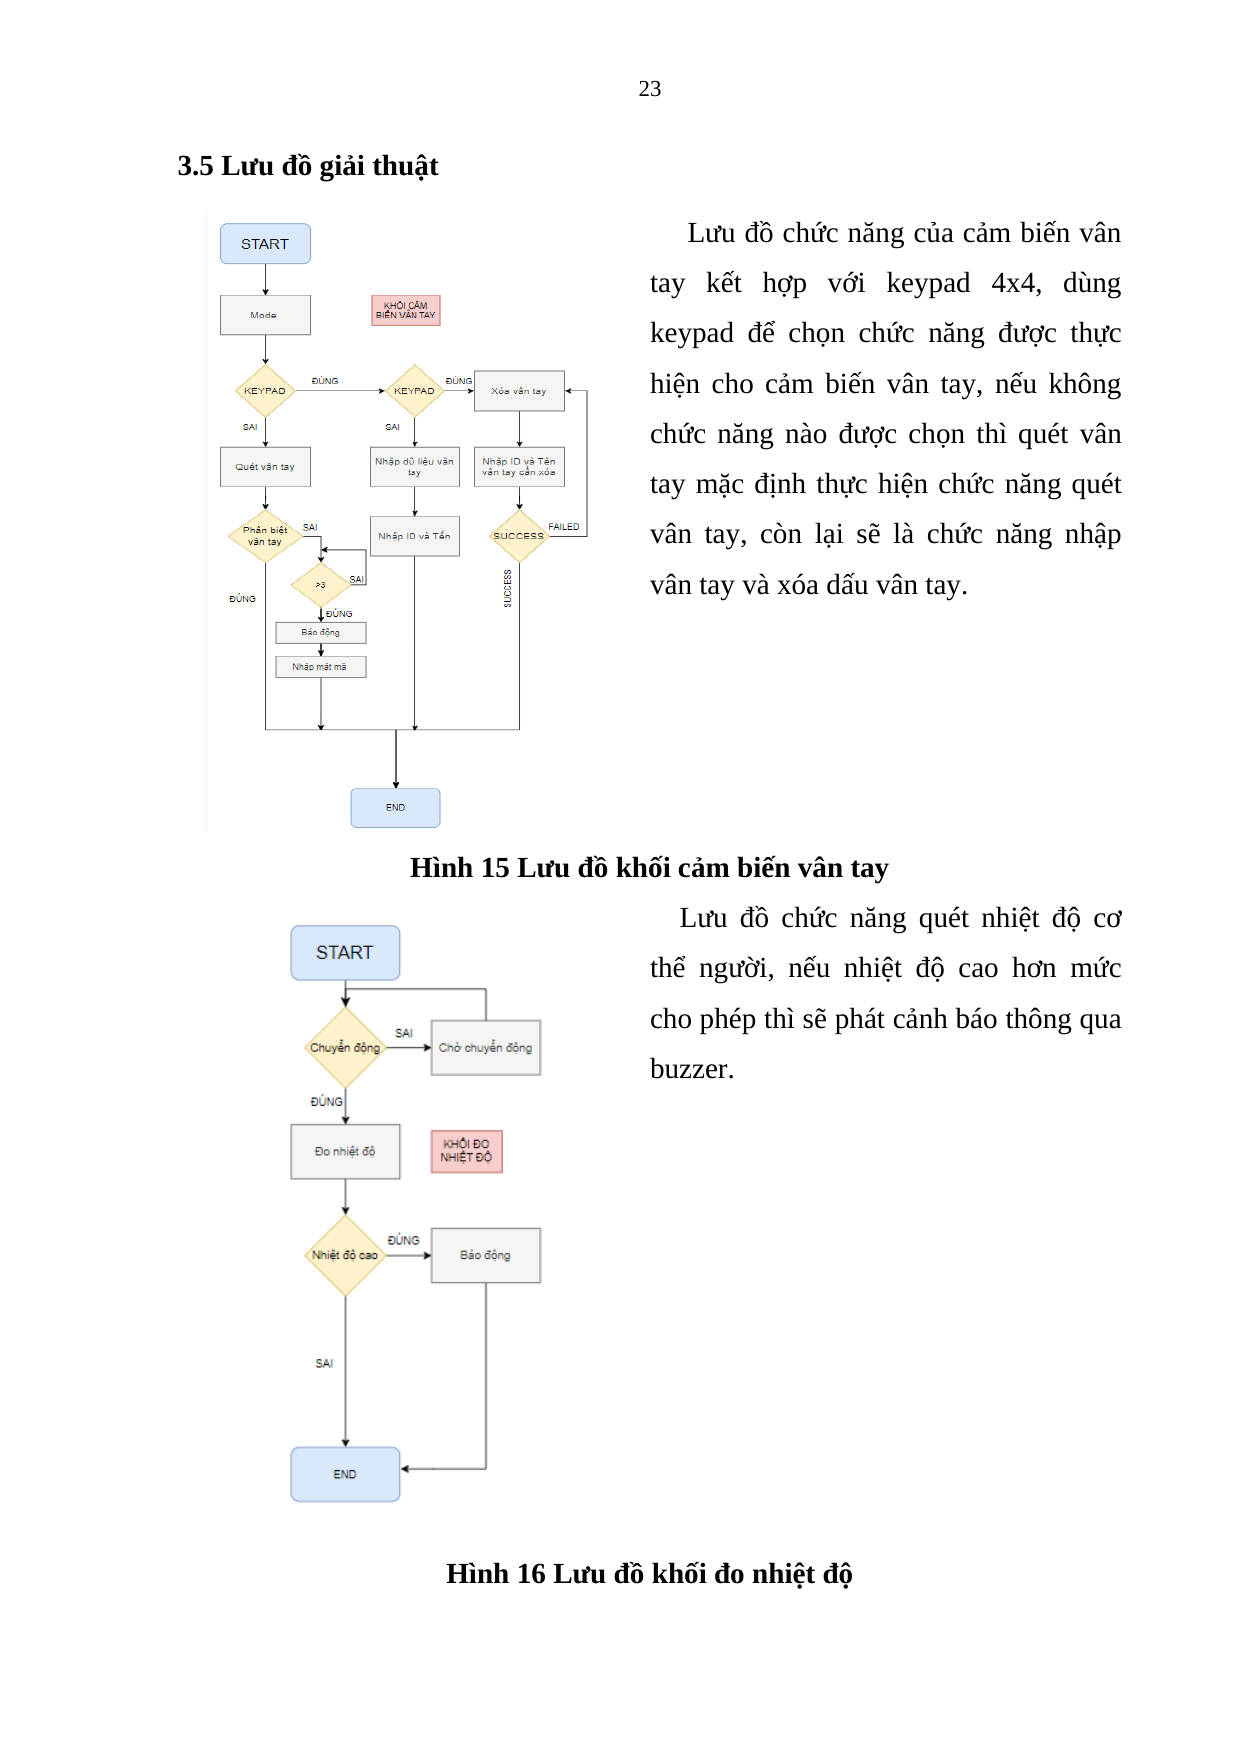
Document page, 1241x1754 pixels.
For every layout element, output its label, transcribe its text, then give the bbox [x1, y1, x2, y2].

text Lưu đồ chức năng quét nhiệt độ cơ thể người, nếu nhiệt độ cao hơn mức cho phép thì sẽ phát cảnh báo thông qua buzzer. [650, 900, 1122, 1084]
picture [259, 900, 567, 1540]
text Hình 15 Lưu đồ khối cảm biến vân tay [177, 850, 1122, 883]
text Lưu đồ chức năng của cảm biến vân tay kết hợp với keypad 4x4, dùng keypad để chọn chức năng được thực hiện cho cảm biến vân tay, nếu không chức năng nào được chọn thì quét vân tay mặc định thực hiện chức năng quét vân tay, còn lại sẽ là chức năng nhập vân tay và xóa dấu vân tay. [650, 215, 1122, 601]
subtitle 3.5 Lưu đồ giải thuật [177, 148, 1122, 181]
text Hình 16 Lưu đồ khối đo nhiệt độ [177, 1556, 1122, 1590]
picture [206, 214, 621, 833]
